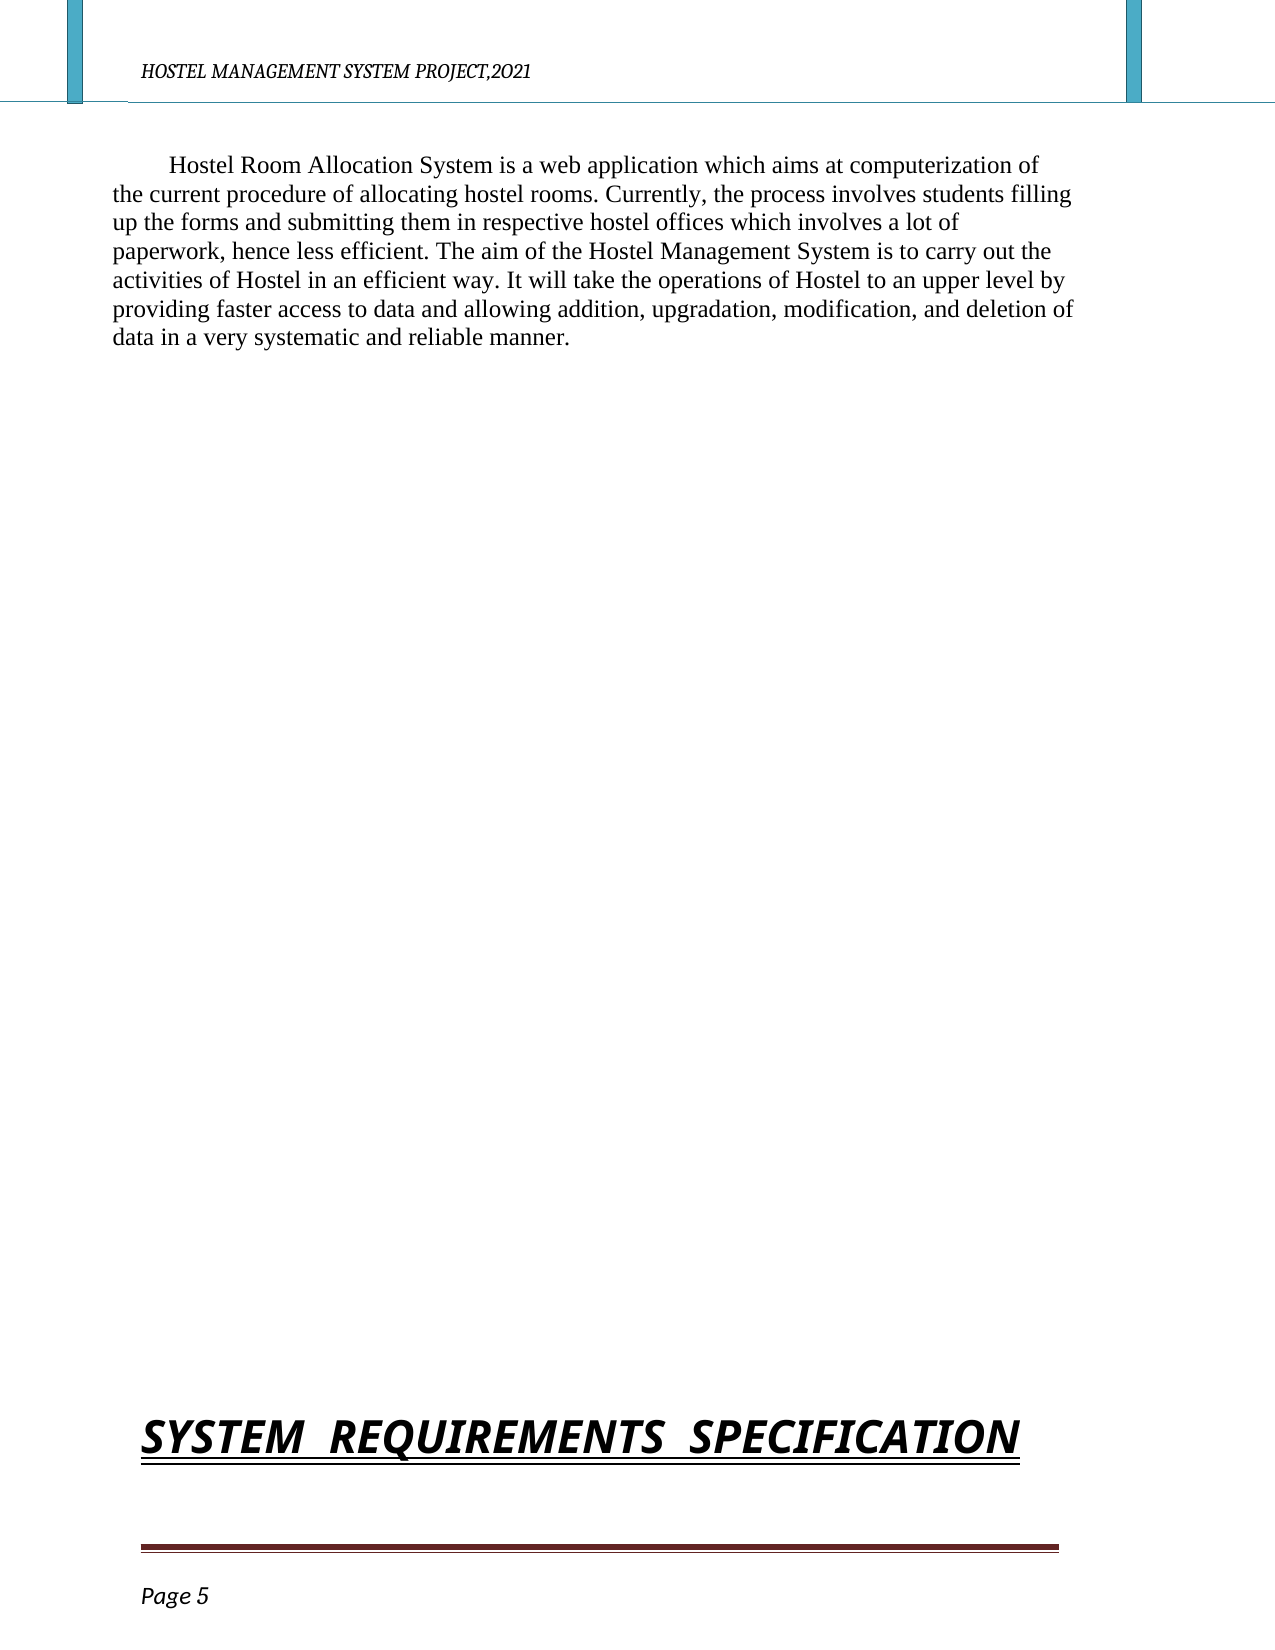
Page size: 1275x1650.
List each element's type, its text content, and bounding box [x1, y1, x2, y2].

text SYSTEM REQUIREMENTS SPECIFICATION [141, 1405, 1059, 1467]
text Hostel Room Allocation System is a web application which aims at computerization of the current procedure of allocating hostel rooms. Currently, the process involves students filling up the forms and submitting them in respective hostel offices which involves a lot of paperwork, hence less efficient. The aim of the Hostel Management System is to carry out the activities of Hostel in an efficient way. It will take the operations of Hostel to an upper level by providing faster access to data and allowing addition, upgradation, modification, and deletion of data in a very systematic and reliable manner. [112, 150, 1074, 351]
